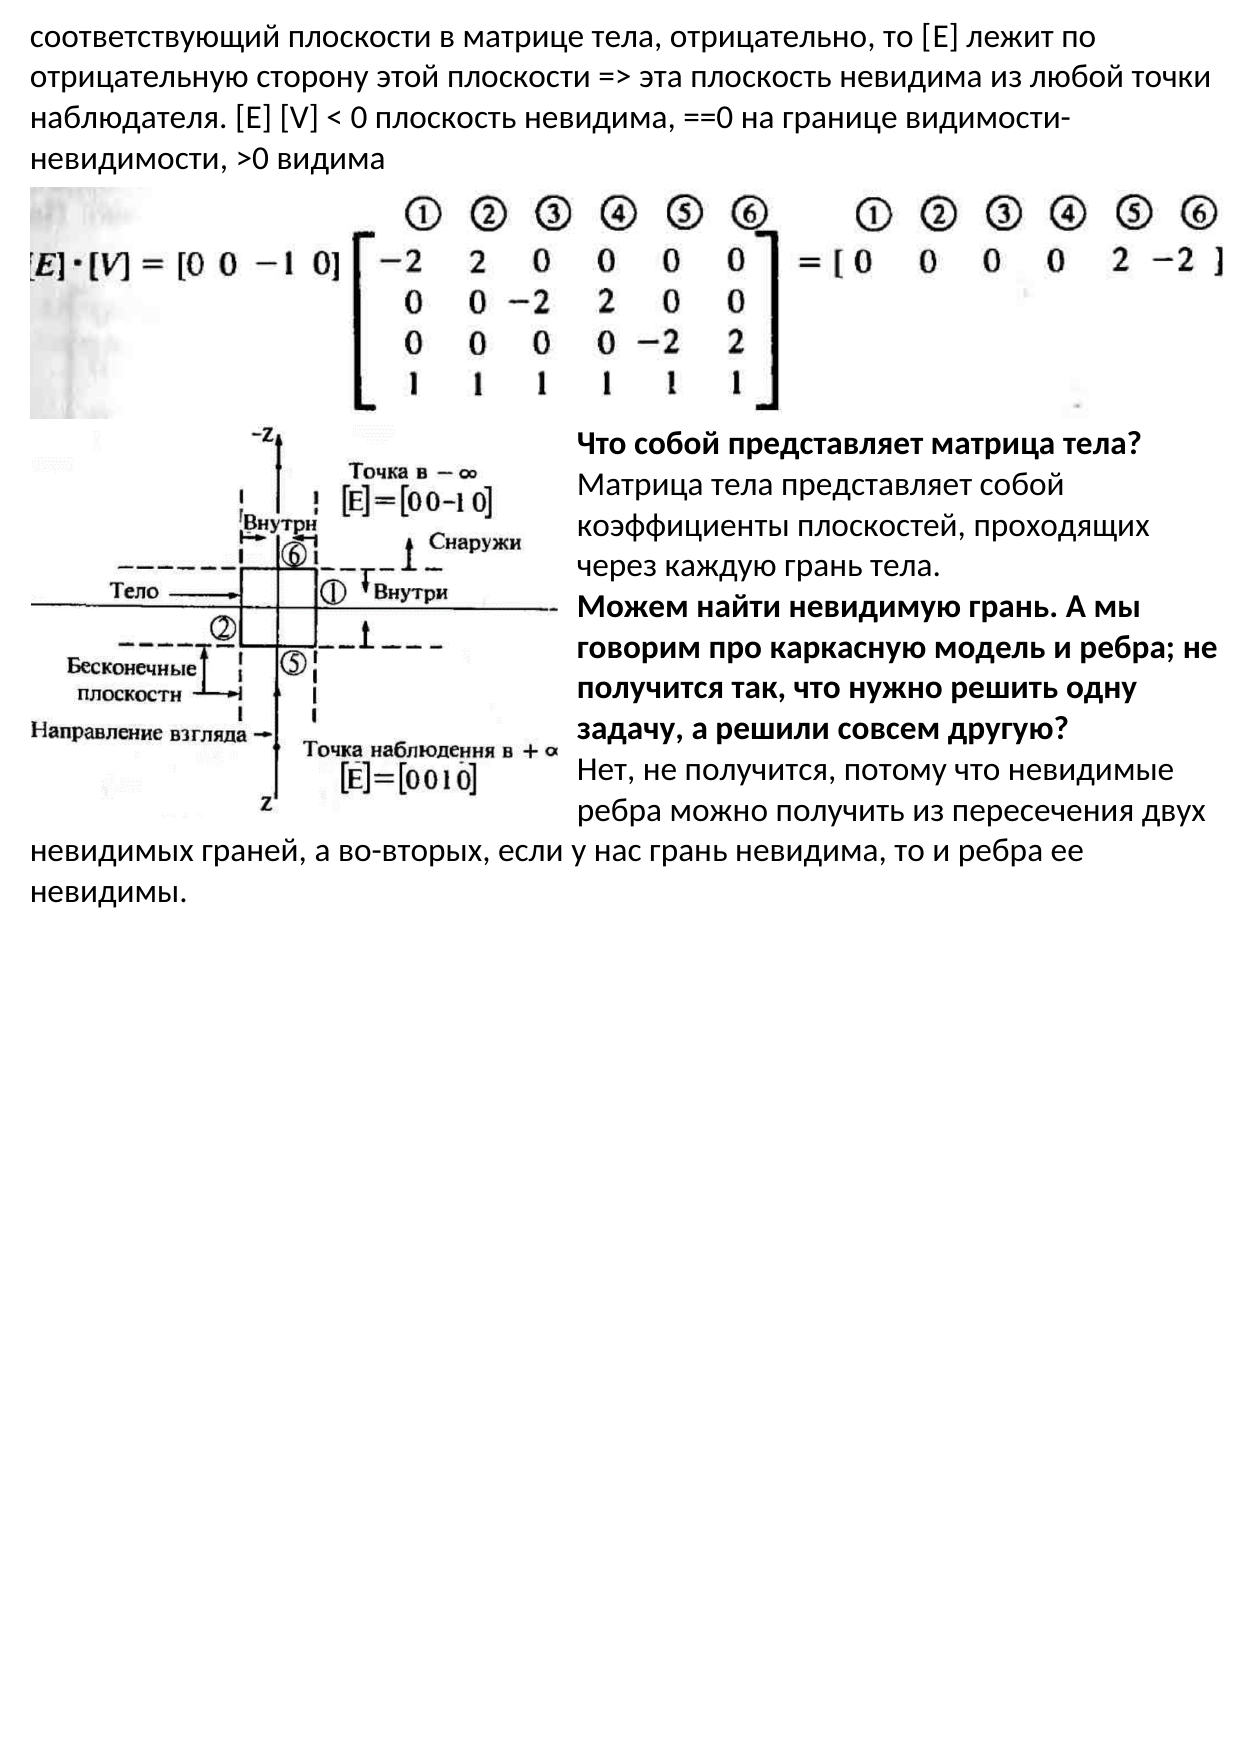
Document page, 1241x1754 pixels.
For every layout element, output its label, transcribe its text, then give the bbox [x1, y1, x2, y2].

picture [29, 227, 1224, 460]
picture [29, 463, 557, 858]
text Нет, не получится, потому что невидимые ребра можно получить из пересечения двух невидимых граней, а во-вторых, если у нас грань невидима, то и ребра ее невидимы. [29, 789, 1226, 952]
text Матрица тела представляет собой коэффициенты плоскостей, проходящих через каждую грань тела. [557, 503, 1226, 626]
text Можем найти невидимую грань. А мы говорим про каркасную модель и ребра; не получится так, что нужно решить одну задачу, а решили совсем другую? [557, 626, 1226, 789]
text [29, 15, 1226, 218]
